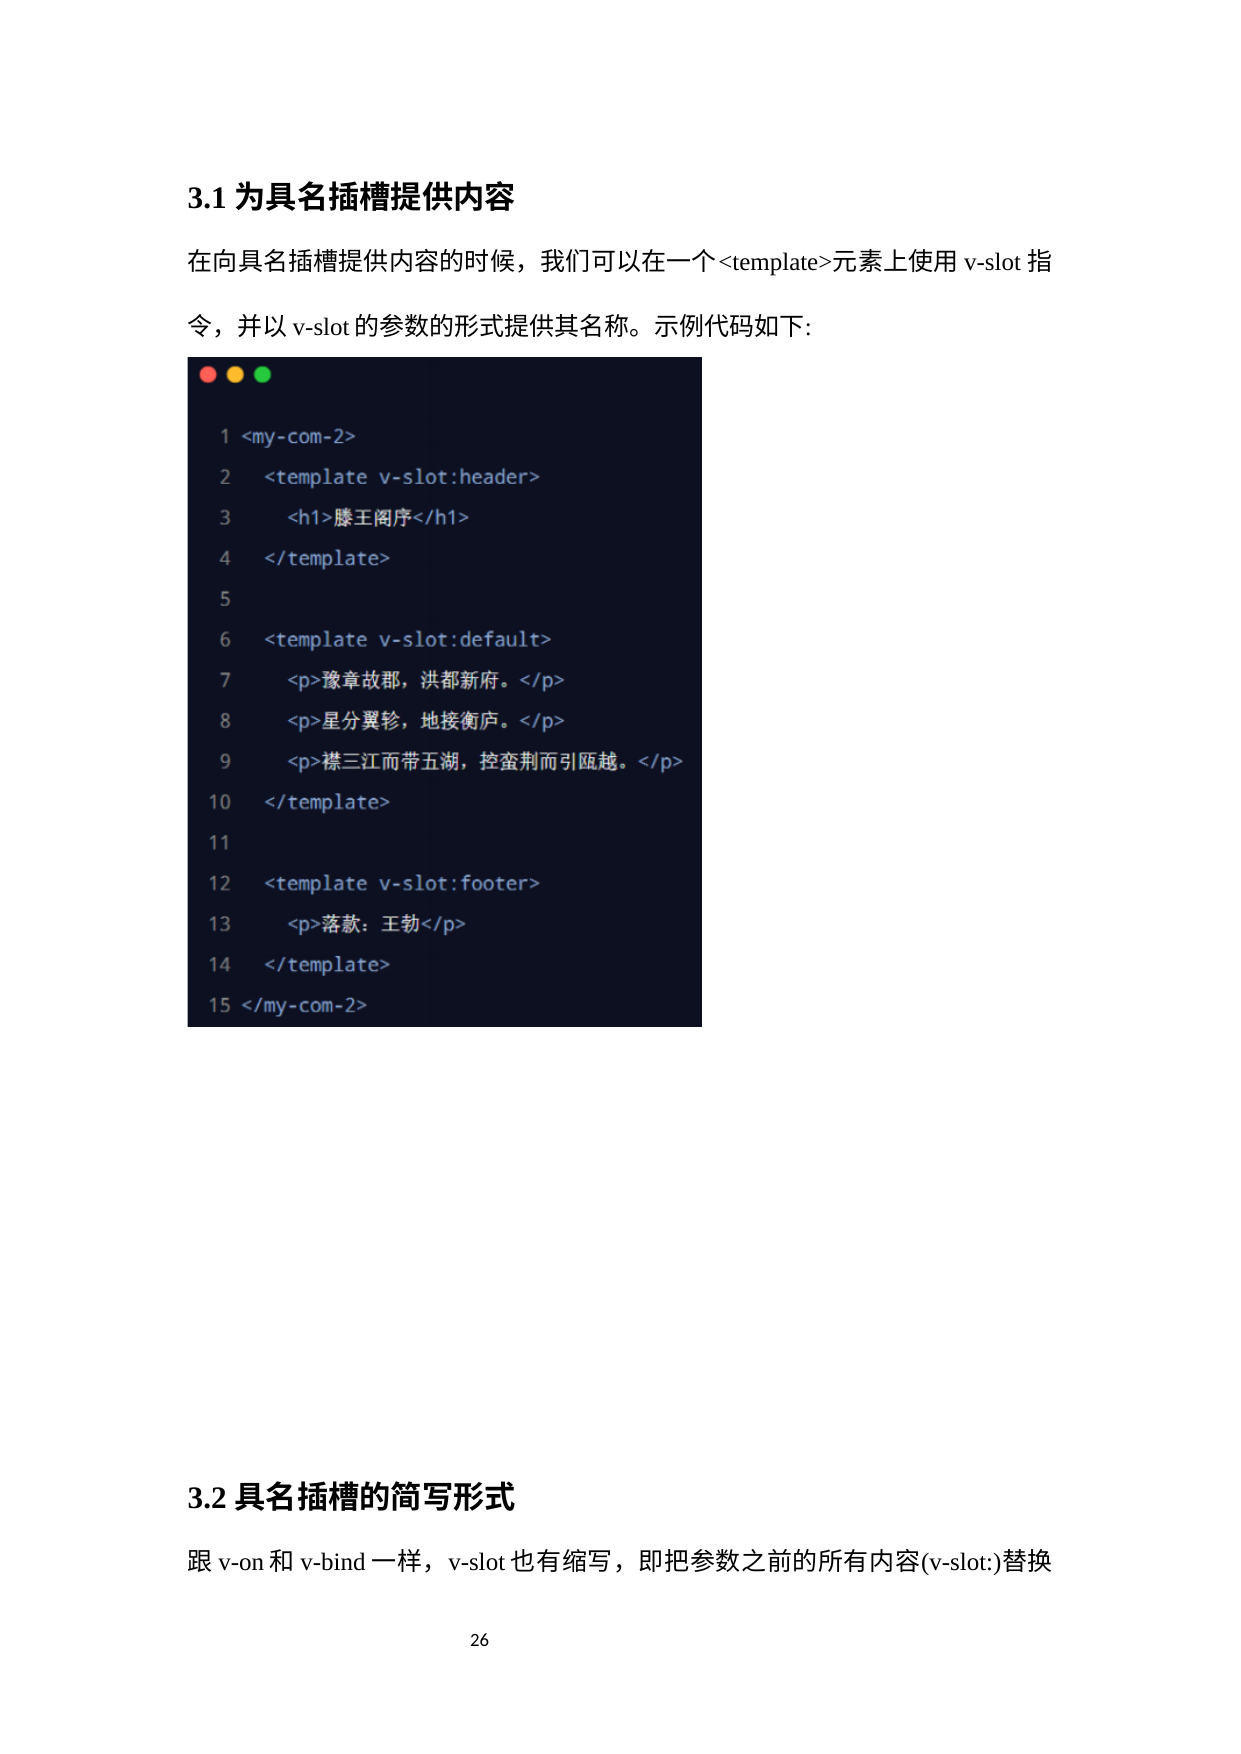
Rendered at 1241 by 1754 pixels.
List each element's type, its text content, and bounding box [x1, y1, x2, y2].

text 3.1 为具名插槽提供内容 [187, 162, 1053, 227]
picture [187, 357, 702, 1027]
text 3.2 具名插槽的简写形式 [187, 1462, 1053, 1527]
text 在向具名插槽提供内容的时候，我们可以在一个<template>元素上使用v-slot 指令，并以v-slot的参数的形式提供其名称。示例代码如下: [187, 227, 1053, 357]
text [187, 1527, 1053, 1592]
